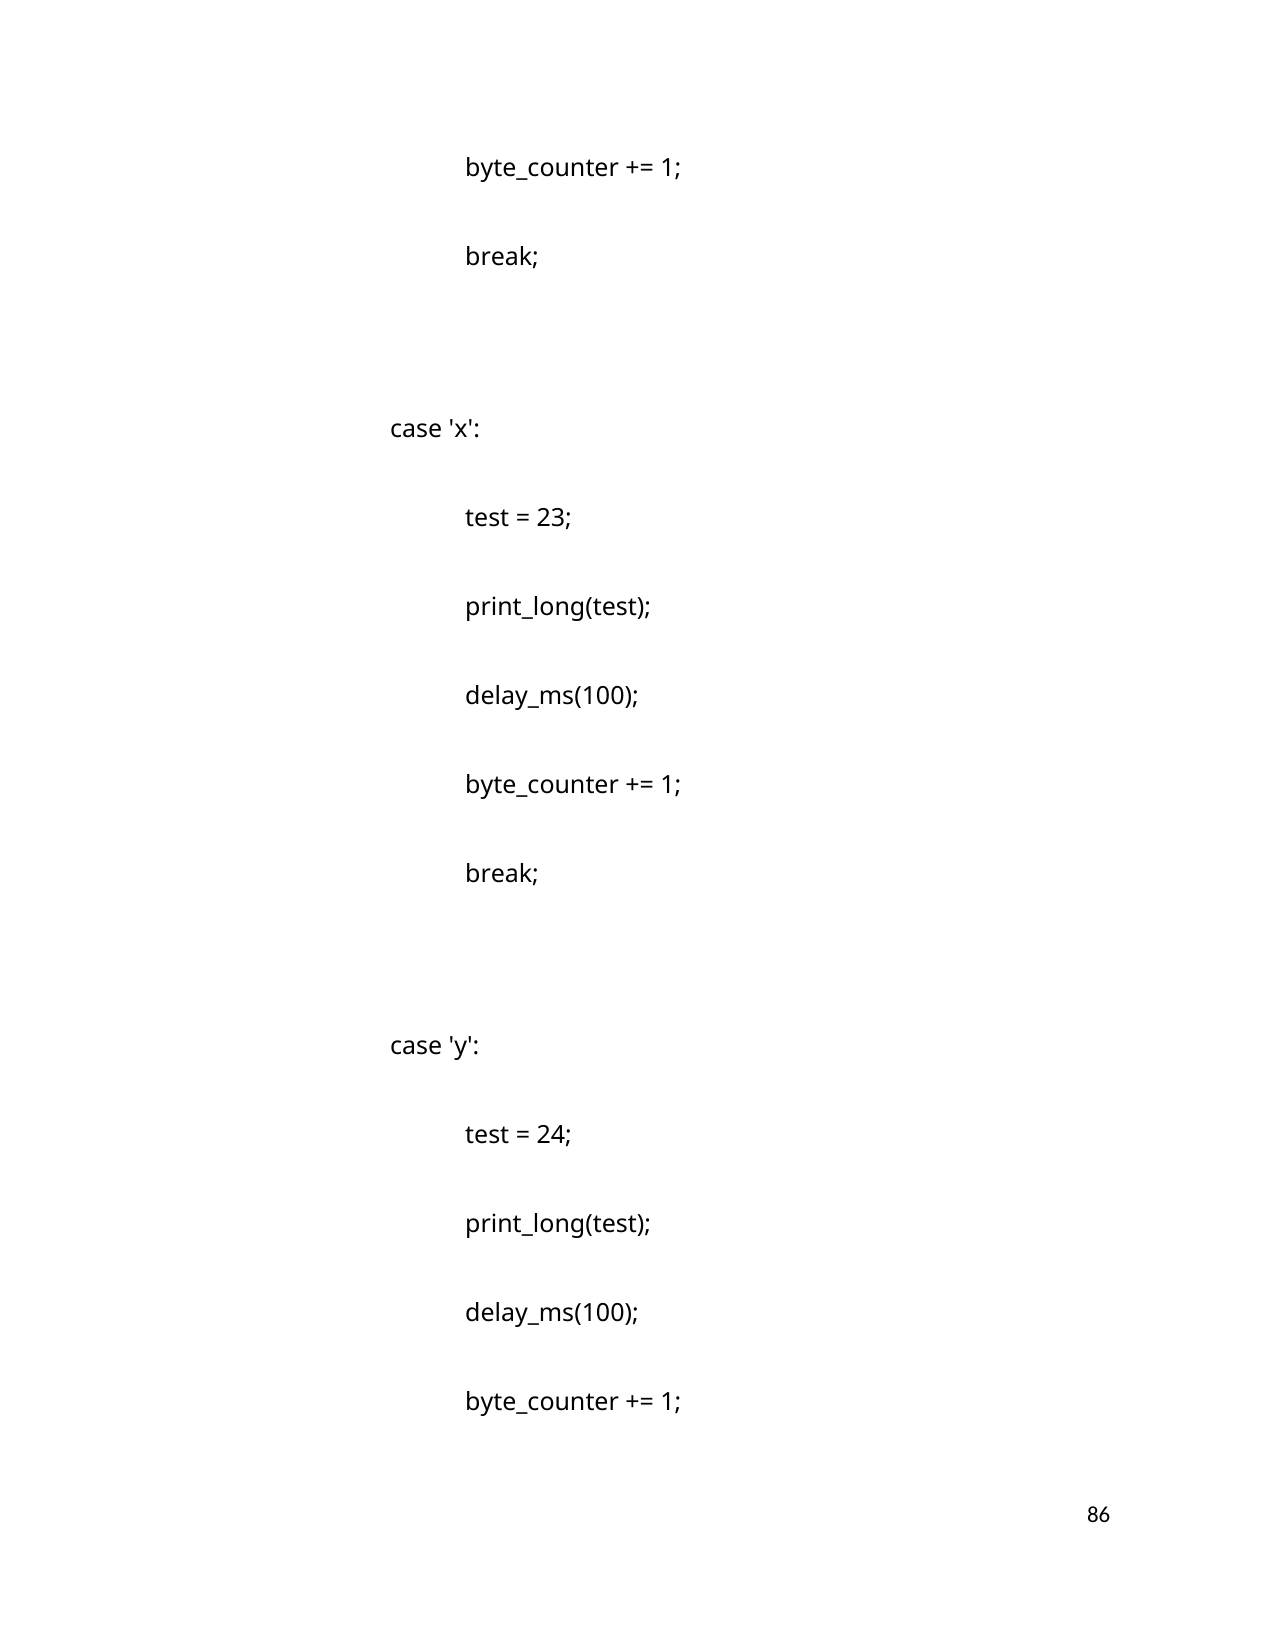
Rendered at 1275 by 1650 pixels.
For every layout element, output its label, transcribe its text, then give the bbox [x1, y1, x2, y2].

text delay_ms(100); [240, 678, 1110, 712]
text break; [240, 856, 1110, 890]
text test = 23; [240, 500, 1110, 534]
text byte_counter += 1; [240, 767, 1110, 801]
text break; [240, 239, 1110, 273]
text print_long(test); [240, 589, 1110, 623]
text print_long(test); [240, 1205, 1110, 1239]
text byte_counter += 1; [240, 1383, 1110, 1417]
text test = 24; [240, 1116, 1110, 1151]
text case 'x': [240, 411, 1110, 445]
text byte_counter += 1; [240, 150, 1110, 184]
text case 'y': [240, 1027, 1110, 1062]
text delay_ms(100); [240, 1294, 1110, 1328]
